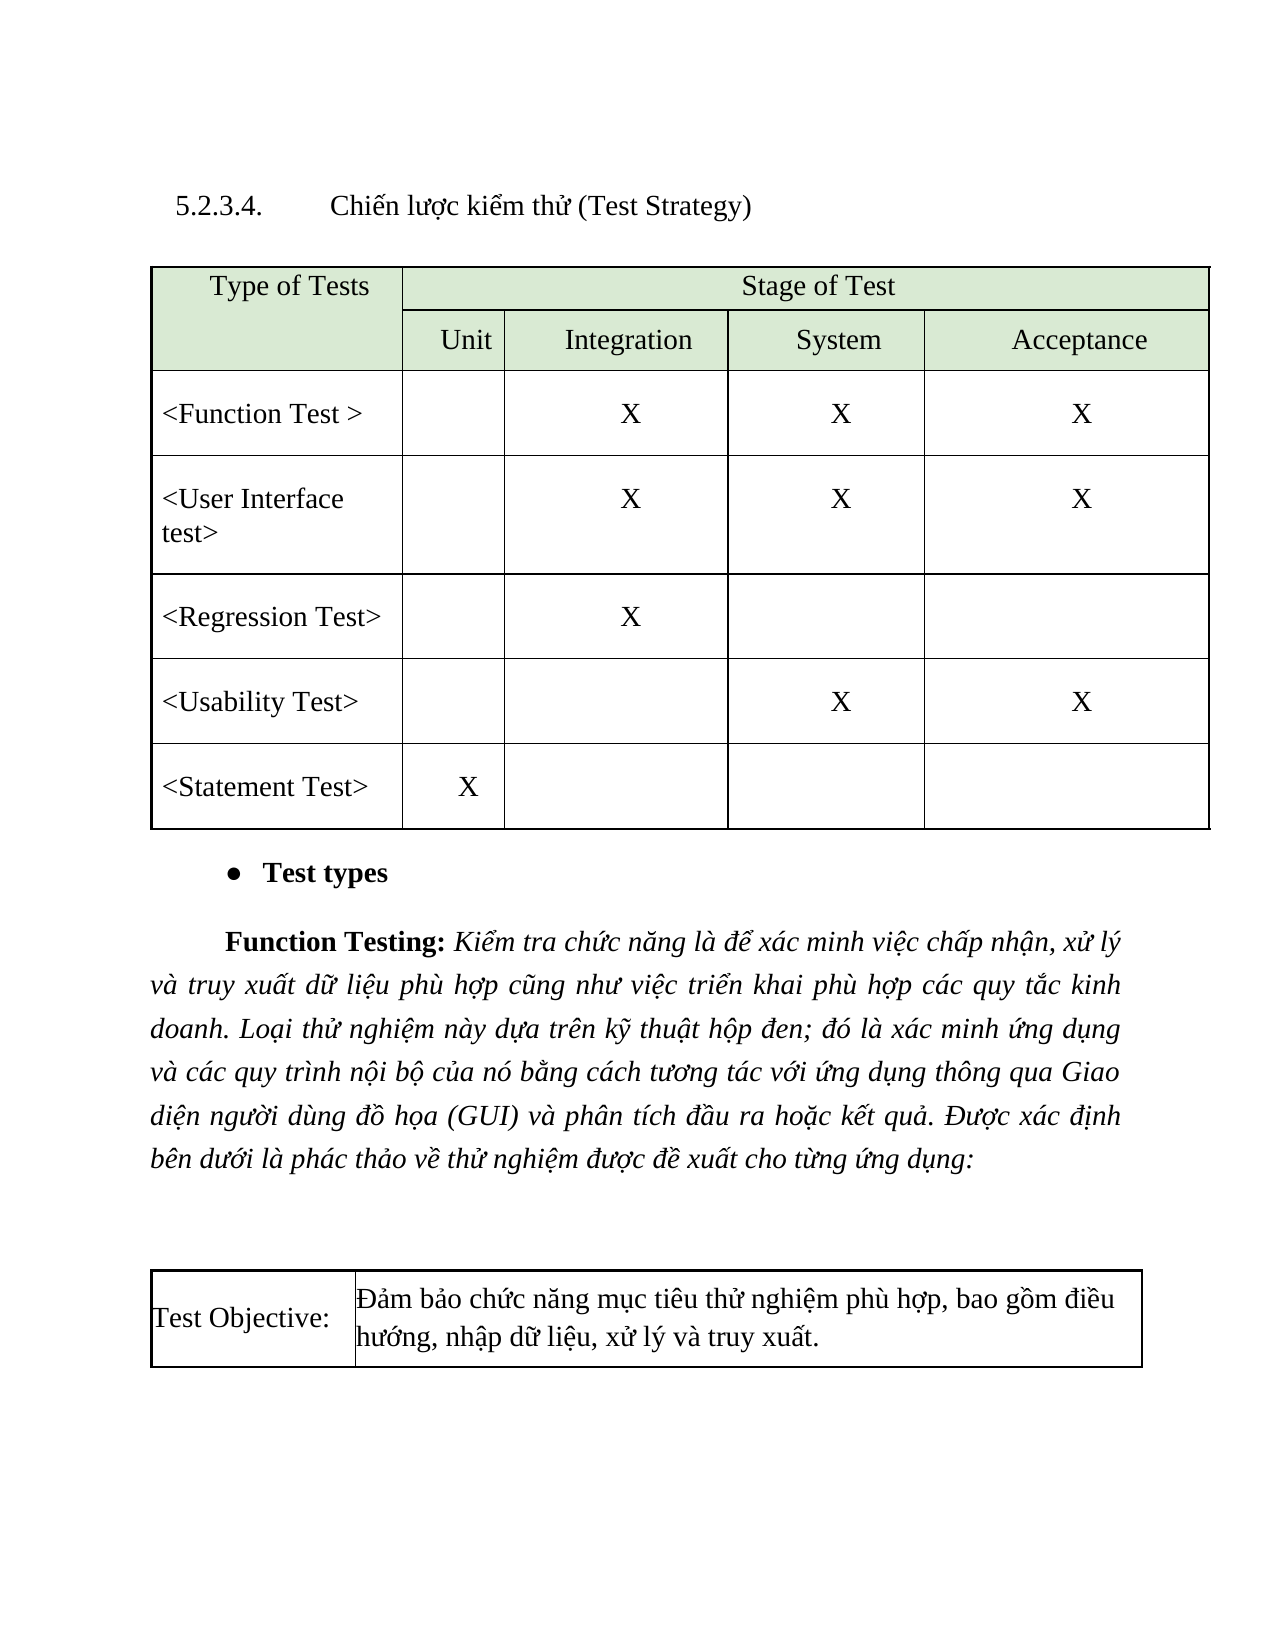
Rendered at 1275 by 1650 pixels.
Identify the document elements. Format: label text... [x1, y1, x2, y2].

table_cell [403, 371, 504, 455]
table_cell X [925, 371, 1208, 455]
text Function Testing: Kiểm tra chức năng là để xác minh việc chấp nhận, xử lý và truy xuất dữ liệu phù hợp cũng như việc triển khai phù hợp các quy tắc kinh doanh. Loại thử nghiệm này dựa trên kỹ thuật hộp đen; đó là xác minh ứng dụng và các quy trình nội bộ của nó bằng cách tương tác với ứng dụng thông qua Giao diện người dùng đồ họa (GUI) và phân tích đầu ra hoặc kết quả. Được xác định bên dưới là phác thảo về thử nghiệm được đề xuất cho từng ứng dụng: [150, 924, 1125, 1175]
table_cell X [729, 371, 924, 455]
table_header Test Objective: [153, 1272, 355, 1366]
list Chiến lược kiểm thử (Test Strategy) [263, 188, 1125, 222]
table_cell Acceptance [925, 311, 1208, 370]
table_cell X [729, 456, 924, 573]
table_cell X [729, 659, 924, 743]
table_cell X [403, 744, 504, 828]
table_cell [925, 744, 1208, 828]
table_cell [403, 659, 504, 743]
table_cell <User Interface test> [153, 456, 402, 573]
table_header Type of Tests [153, 268, 402, 370]
table_cell [505, 659, 727, 743]
table_cell [925, 575, 1208, 658]
table_cell X [925, 456, 1208, 573]
table_cell Integration [505, 311, 727, 370]
table_cell [403, 456, 504, 573]
table_cell X [505, 456, 727, 573]
table_cell <Usability Test> [153, 659, 402, 743]
table_cell X [505, 575, 727, 658]
table_cell Unit [403, 311, 504, 370]
table_cell X [925, 659, 1208, 743]
table_cell [403, 575, 504, 658]
text ● Test types [225, 855, 1125, 889]
table_cell X [505, 371, 727, 455]
table_cell System [729, 311, 924, 370]
table_header Đảm bảo chức năng mục tiêu thử nghiệm phù hợp, bao gồm điều hướng, nhập dữ liệu, xử lý và truy xuất. [356, 1272, 1141, 1366]
table_cell [729, 744, 924, 828]
table_header Stage of Test [403, 268, 1208, 309]
table_cell <Regression Test> [153, 575, 402, 658]
table_cell <Statement Test> [153, 744, 402, 828]
table_cell [729, 575, 924, 658]
table_cell [505, 744, 727, 828]
table_cell <Function Test > [153, 371, 402, 455]
